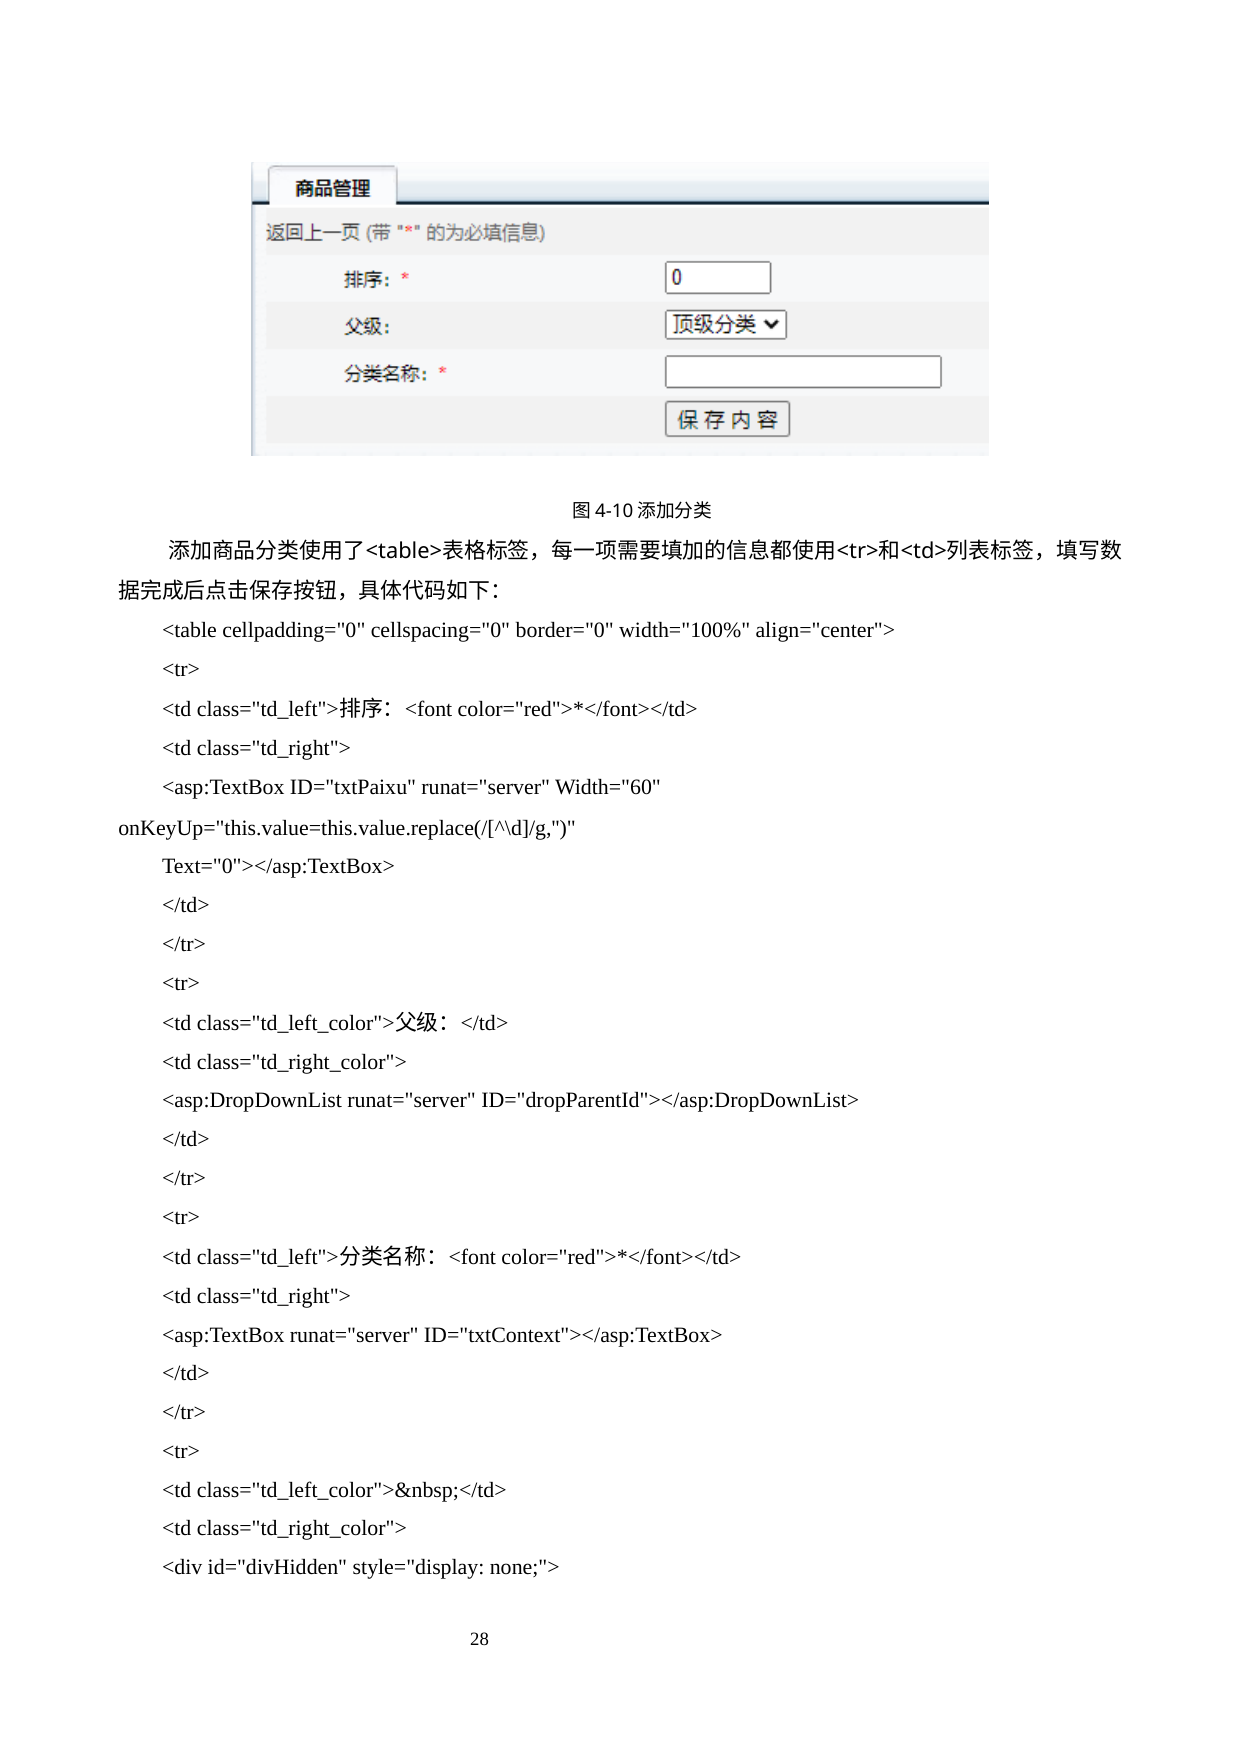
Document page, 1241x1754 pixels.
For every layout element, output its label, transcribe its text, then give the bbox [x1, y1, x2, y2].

text <td class="td_left">排序：<font color="red">*</font></td> [118, 691, 1122, 723]
text <td class="td_left_color">父级：</td> [118, 1004, 1122, 1037]
text <td class="td_left_color">&nbsp;</td> [118, 1473, 1122, 1505]
text </tr> [118, 1161, 1122, 1194]
text </td> [118, 1357, 1122, 1389]
text <table cellpadding="0" cellspacing="0" border="0" width="100%" align="center"> [118, 613, 1122, 646]
text </tr> [118, 927, 1122, 959]
text <tr> [118, 652, 1122, 685]
text <td class="td_right_color"> [118, 1045, 1122, 1077]
text <td class="td_left">分类名称：<font color="red">*</font></td> [118, 1239, 1122, 1271]
text </td> [118, 888, 1122, 921]
text <div id="divHidden" style="display: none;"> [118, 1550, 1122, 1583]
picture [251, 162, 989, 456]
text 添加商品分类使用了<table>表格标签，每一项需要填加的信息都使用<tr>和<td>列表标签，填写数据完成后点击保存按钮，具体代码如下： [118, 532, 1122, 606]
text <asp:TextBox runat="server" ID="txtContext"></asp:TextBox> [118, 1318, 1122, 1350]
text <td class="td_right_color"> [118, 1512, 1122, 1544]
text Text="0"></asp:TextBox> [118, 849, 1122, 882]
text 图 4-10添加分类 [118, 493, 1122, 526]
text </tr> [118, 1395, 1122, 1428]
text <asp:DropDownList runat="server" ID="dropParentId"></asp:DropDownList> [118, 1084, 1122, 1116]
text <tr> [118, 1434, 1122, 1467]
text <td class="td_right"> [118, 731, 1122, 764]
text <tr> [118, 1200, 1122, 1232]
text </td> [118, 1122, 1122, 1155]
text <asp:TextBox ID="txtPaixu" runat="server" Width="60" onKeyUp="this.value=this.value.replace(/[^\d]/g,'')" [118, 770, 1122, 843]
text <td class="td_right"> [118, 1279, 1122, 1312]
text <tr> [118, 966, 1122, 998]
